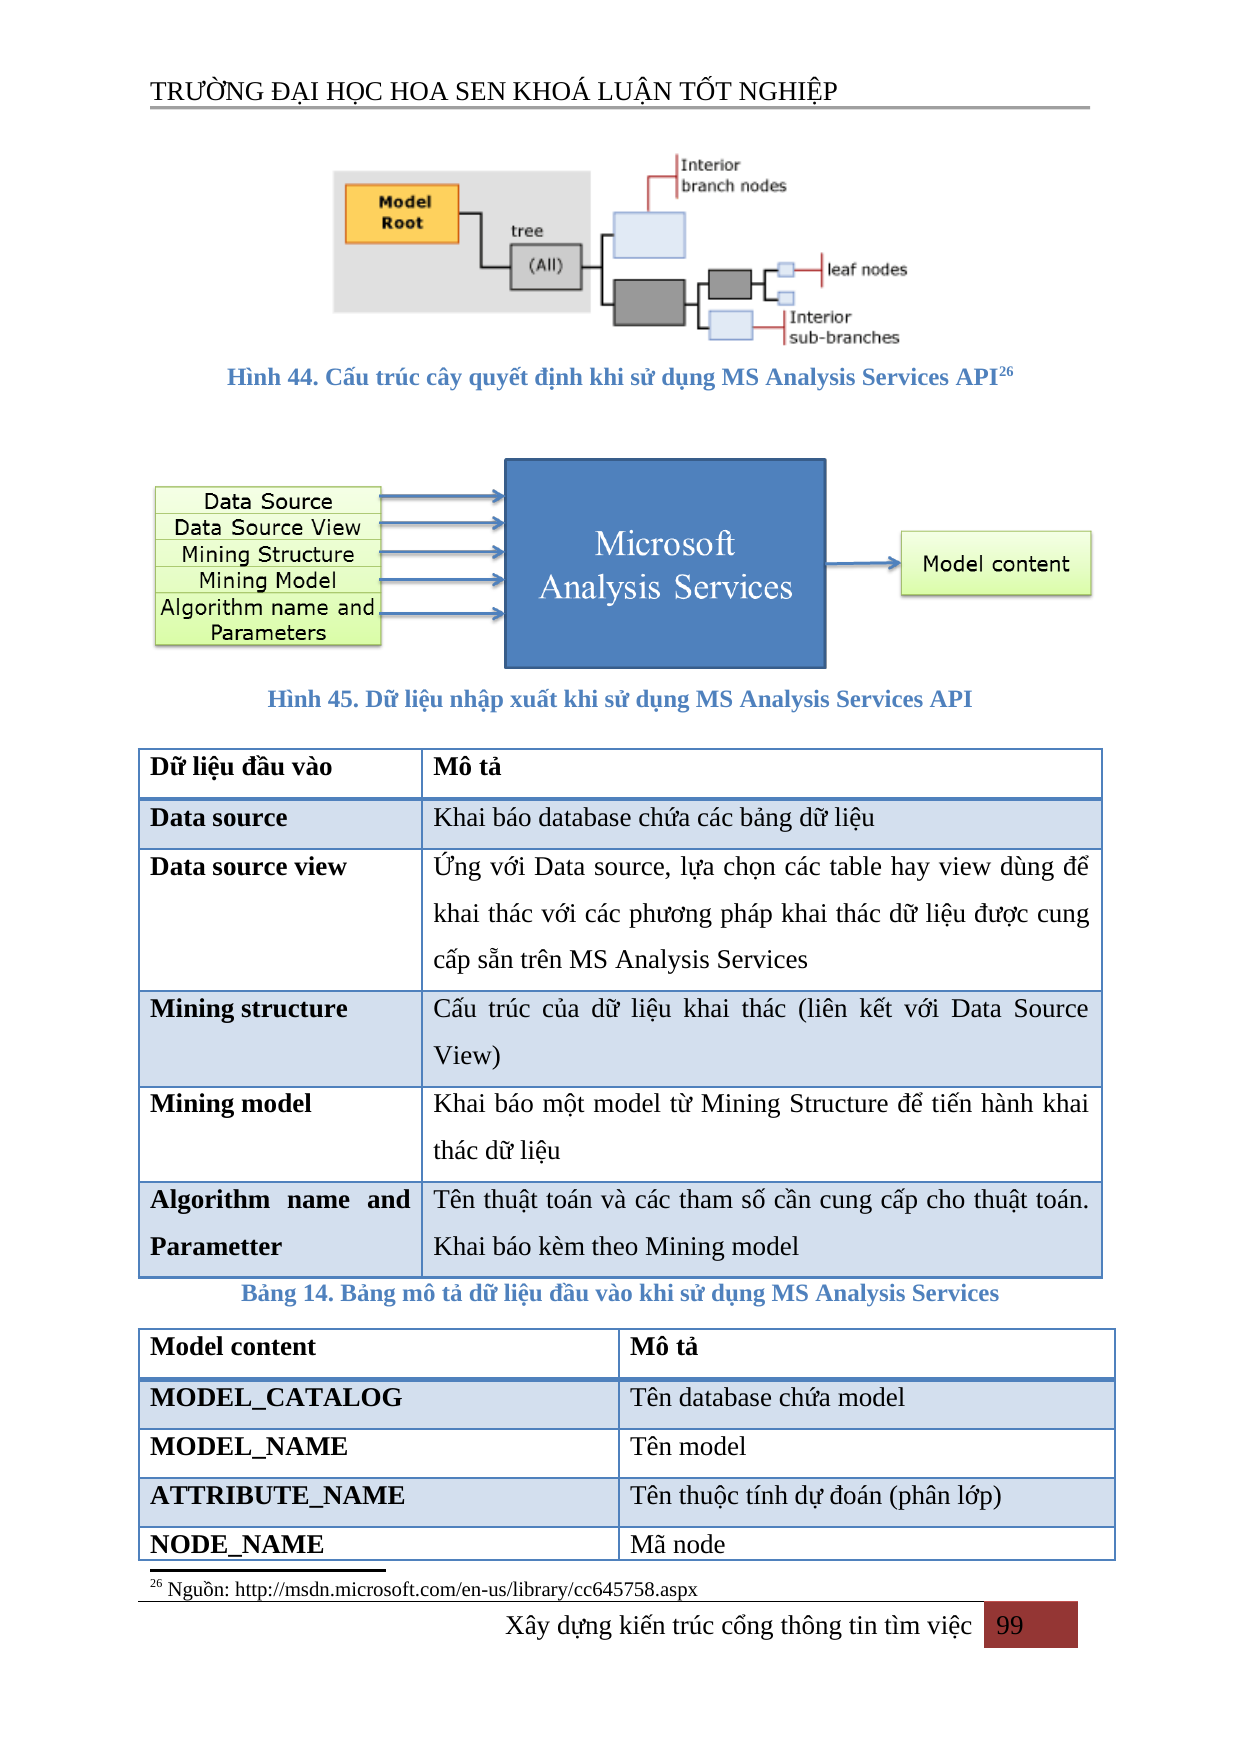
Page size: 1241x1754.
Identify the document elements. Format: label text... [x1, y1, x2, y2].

table_cell Khai báo một model từ Mining Structure để tiến hành khai thác dữ liệu [423, 1088, 1101, 1181]
table_cell MODEL_CATALOG [140, 1382, 618, 1428]
table_cell Mining structure [140, 992, 421, 1086]
picture [150, 458, 1096, 669]
text Bảng 14. Bảng mô tả dữ liệu đầu vào khi sử dụng MS Analysis Services [150, 1279, 1090, 1307]
table_cell Cấu trúc của dữ liệu khai thác (liên kết với Data Source View) [423, 992, 1101, 1086]
table_header Mô tả [423, 750, 1101, 797]
table_cell Khai báo database chứa các bảng dữ liệu [423, 801, 1101, 848]
table_cell Tên thuật toán và các tham số cần cung cấp cho thuật toán. Khai báo kèm theo Mining model [423, 1183, 1101, 1276]
text Hình 45. Dữ liệu nhập xuất khi sử dụng MS Analysis Services API [150, 684, 1090, 713]
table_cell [140, 1528, 618, 1559]
table_cell Tên thuộc tính dự đoán (phân lớp) [620, 1479, 1114, 1526]
table_cell Mining model [140, 1088, 421, 1181]
table_cell Mã node [620, 1528, 1114, 1559]
table_cell Data source view [140, 850, 421, 990]
text Hình 44. Cấu trúc cây quyết định khi sử dụng MS Analysis Services API [150, 362, 1090, 391]
picture [325, 150, 915, 347]
table_header Model content [140, 1330, 618, 1377]
table_cell Algorithm name and Parametter [140, 1183, 421, 1276]
table_cell MODEL_NAME [140, 1430, 618, 1477]
table_cell Ứng với Data source, lựa chọn các table hay view dùng để khai thác với các phương pháp khai thác dữ liệu được cung cấp sẵn trên MS Analysis Services [423, 850, 1101, 990]
table_header Dữ liệu đầu vào [140, 750, 421, 797]
table_cell Tên model [620, 1430, 1114, 1477]
table_cell Tên database chứa model [620, 1382, 1114, 1428]
table_header Mô tả [620, 1330, 1114, 1377]
table_cell Data source [140, 801, 421, 848]
table_cell ATTRIBUTE_NAME [140, 1479, 618, 1526]
